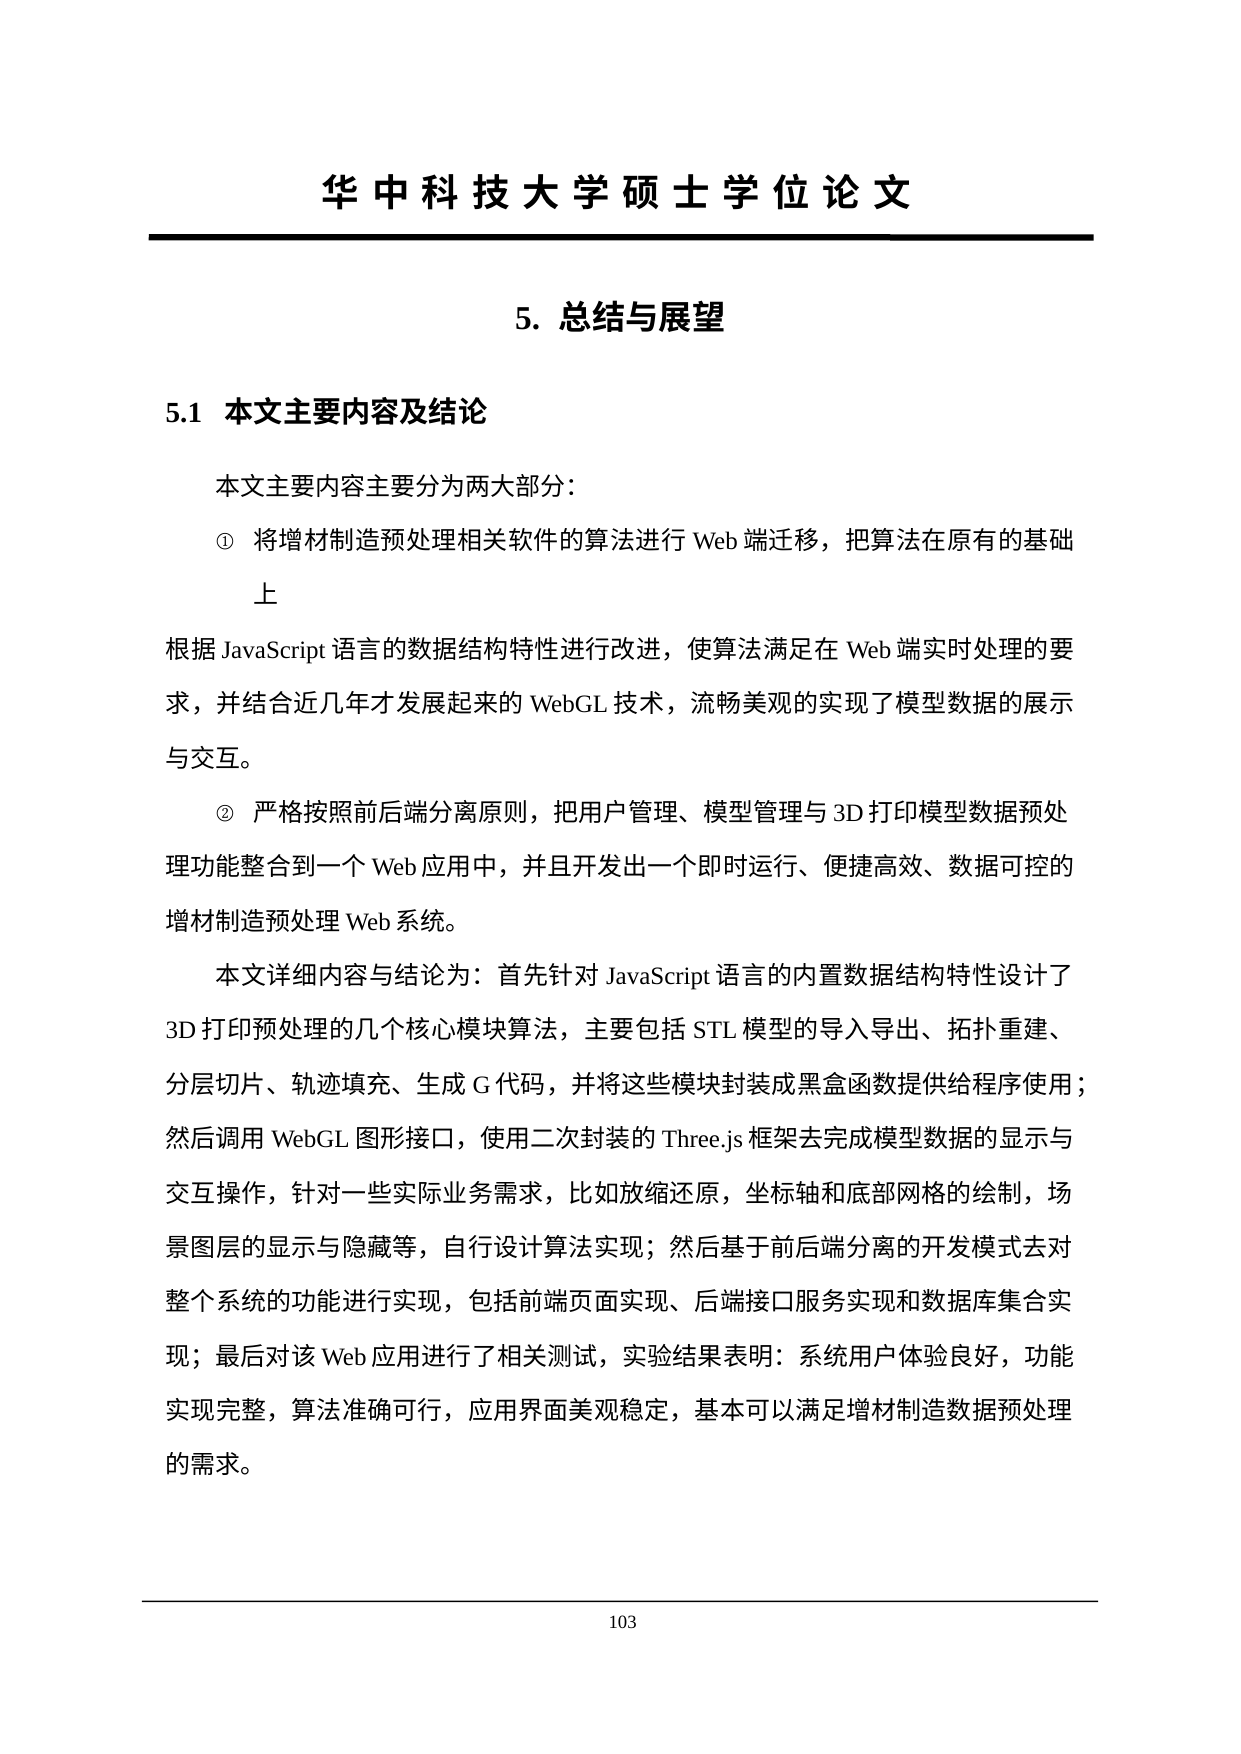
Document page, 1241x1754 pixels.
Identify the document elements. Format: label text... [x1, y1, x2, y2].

text 理功能整合到一个Web应用中，并且开发出一个即时运行、便捷高效、数据可控的增材制造预处理Web系统。 [165, 847, 1075, 937]
subtitle 本文主要内容及结论 [165, 388, 1075, 430]
text 本文主要内容主要分为两大部分： [165, 466, 1075, 502]
subtitle 总结与展望 [165, 291, 1075, 339]
text 本文详细内容与结论为：首先针对JavaScript语言的内置数据结构特性设计了3D打印预处理的几个核心模块算法，主要包括STL模型的导入导出、拓扑重建、分层切片、轨迹填充、生成G代码，并将这些模块封装成黑盒函数提供给程序使用；然后调用WebGL图形接口，使用二次封装的Three.js框架去完成模型数据的显示与交互操作，针对一些实际业务需求，比如放缩还原，坐标轴和底部网格的绘制，场景图层的显示与隐藏等，自行设计算法实现；然后基于前后端分离的开发模式去对整个系统的功能进行实现，包括前端页面实现、后端接口服务实现和数据库集合实现；最后对该Web应用进行了相关测试，实验结果表明：系统用户体验良好，功能实现完整，算法准确可行，应用界面美观稳定，基本可以满足增材制造数据预处理的需求。 [165, 956, 1075, 1481]
text 根据JavaScript语言的数据结构特性进行改进，使算法满足在Web端实时处理的要求，并结合近几年才发展起来的WebGL技术，流畅美观的实现了模型数据的展示与交互。 [165, 629, 1075, 774]
list 将增材制造预处理相关软件的算法进行Web端迁移，把算法在原有的基础上 [215, 521, 1075, 611]
list 严格按照前后端分离原则，把用户管理、模型管理与3D打印模型数据预处 [215, 792, 1075, 829]
